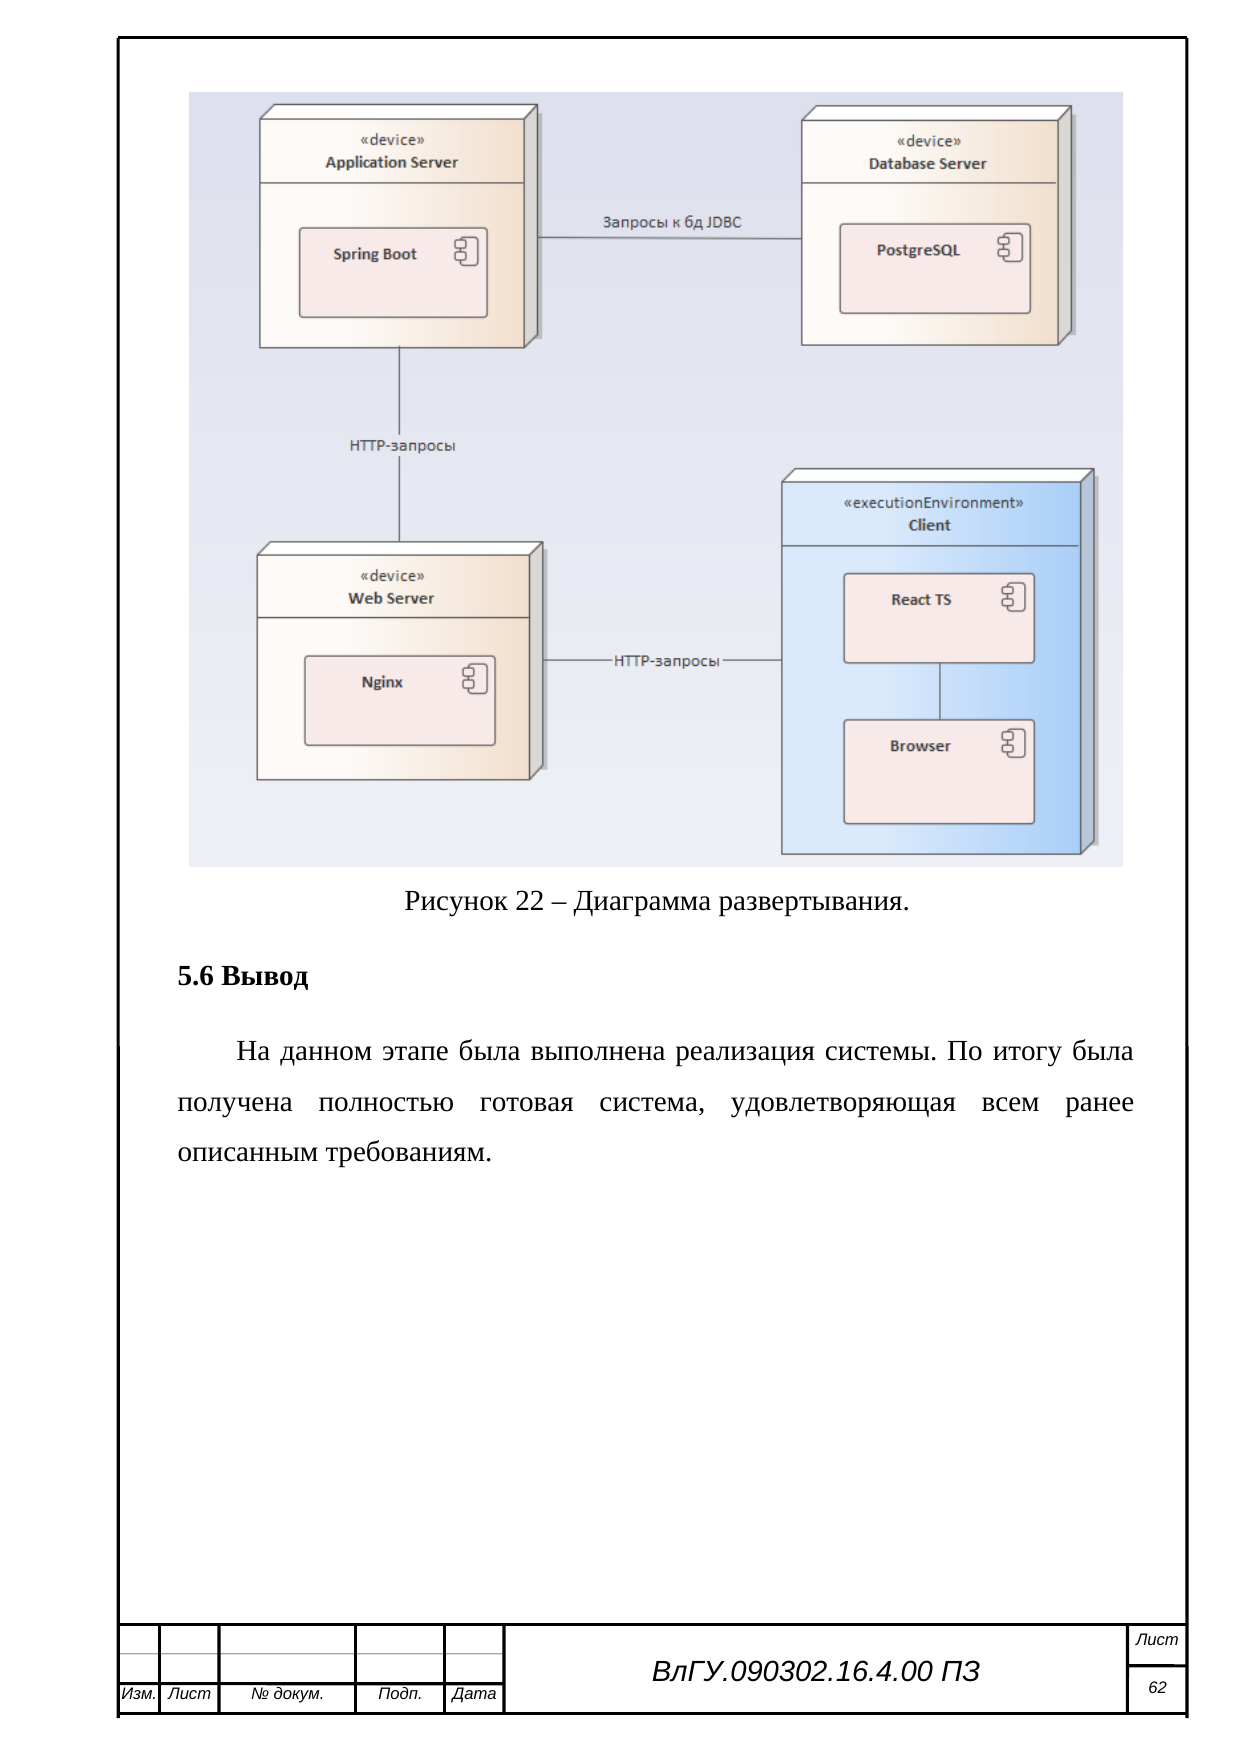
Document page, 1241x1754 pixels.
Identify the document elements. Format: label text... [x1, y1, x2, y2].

picture [189, 92, 1124, 867]
subtitle 5.6 Вывод [118, 958, 1194, 992]
text На данном этапе была выполнена реализация системы. По итогу была получена полностью готовая система, удовлетворяющая всем ранее описанным требованиям. [177, 1033, 1135, 1168]
text Рисунок 22 – Диаграмма развертывания. [177, 883, 1137, 916]
